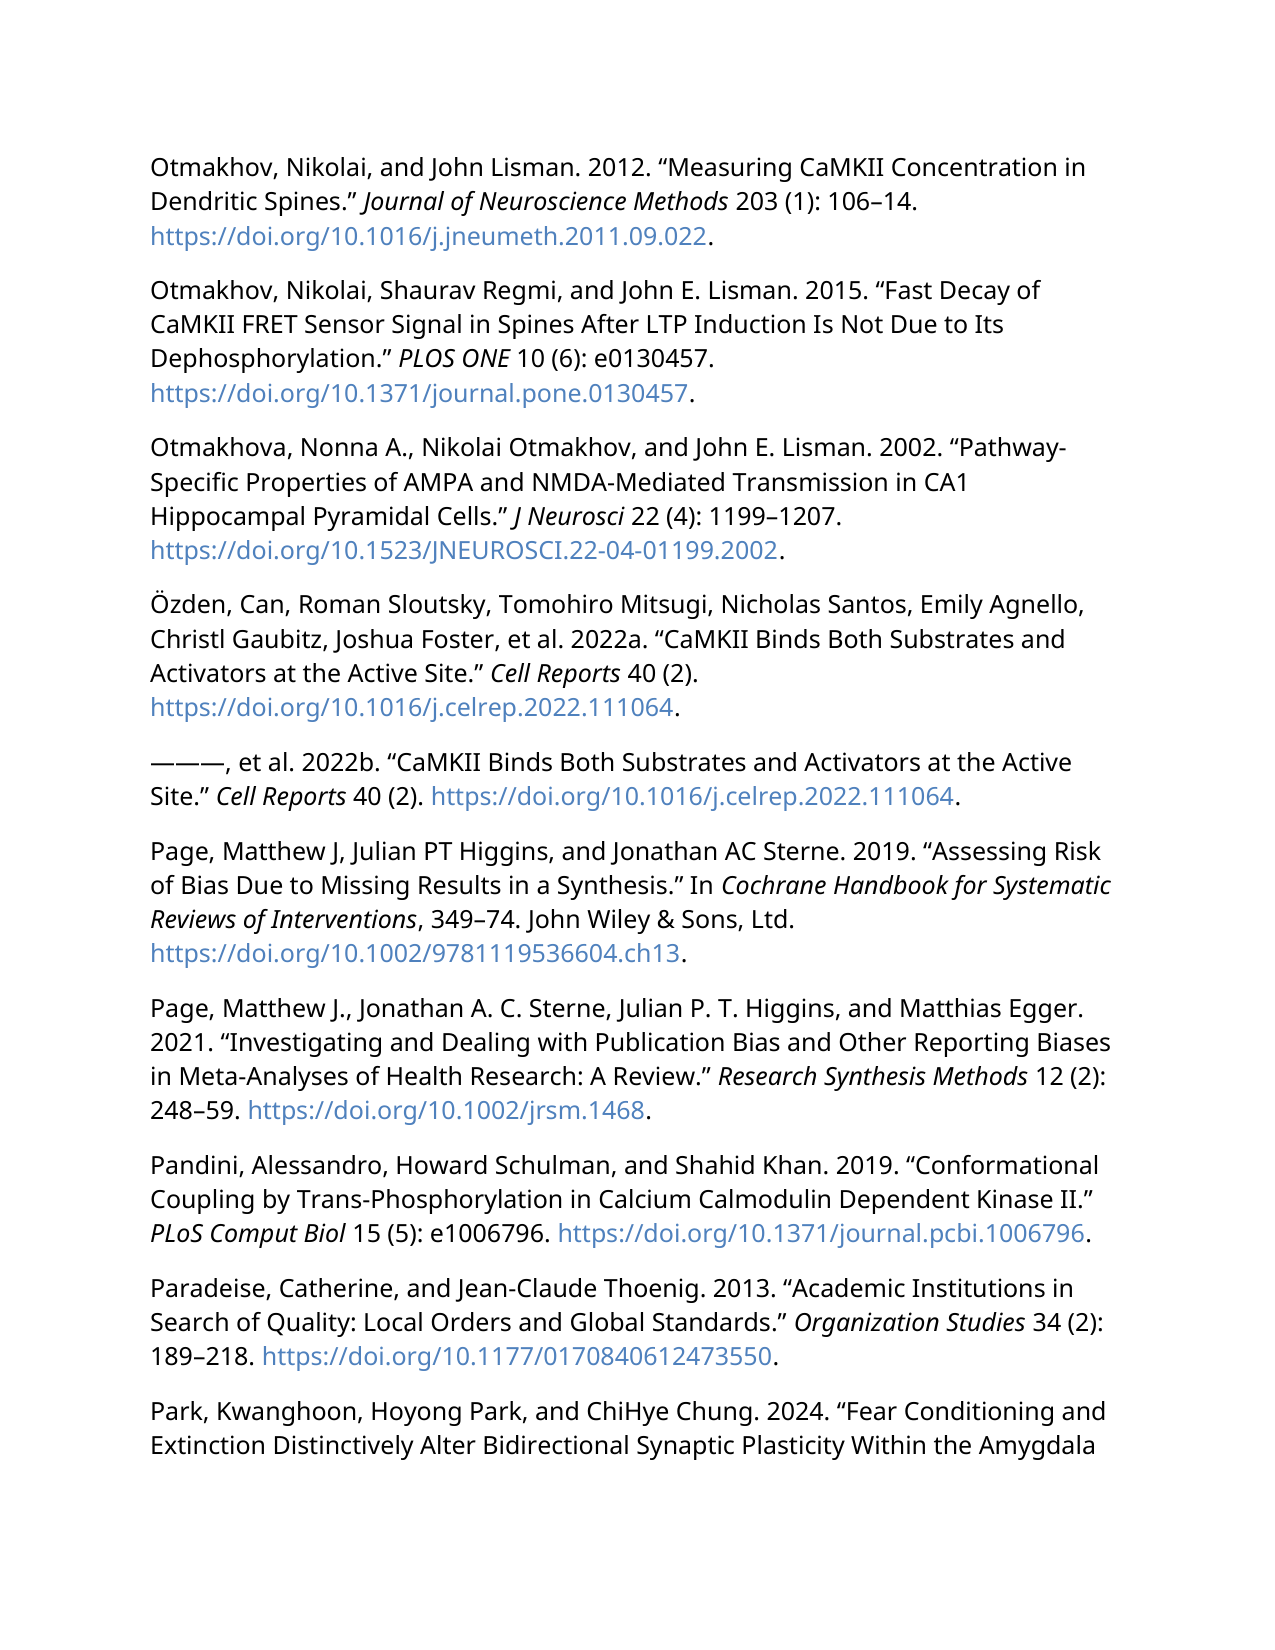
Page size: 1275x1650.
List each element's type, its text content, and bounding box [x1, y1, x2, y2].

text Otmakhov, Nikolai, and John Lisman. 2012. “Measuring CaMKII Concentration in Dendritic Spines.” Journal of Neuroscience Methods 203 (1): 106–14. https://doi.org/10.1016/j.jneumeth.2011.09.022. [150, 150, 1125, 252]
text Otmakhova, Nonna A., Nikolai Otmakhov, and John E. Lisman. 2002. “Pathway-Specific Properties of AMPA and NMDA-Mediated Transmission in CA1 Hippocampal Pyramidal Cells.” J Neurosci 22 (4): 1199–1207. https://doi.org/10.1523/JNEUROSCI.22-04-01199.2002. [150, 430, 1125, 566]
text Pandini, Alessandro, Howard Schulman, and Shahid Khan. 2019. “Conformational Coupling by Trans-Phosphorylation in Calcium Calmodulin Dependent Kinase II.” PLoS Comput Biol 15 (5): e1006796. https://doi.org/10.1371/journal.pcbi.1006796. [150, 1147, 1125, 1249]
text ———, et al. 2022b. “CaMKII Binds Both Substrates and Activators at the Active Site.” Cell Reports 40 (2). https://doi.org/10.1016/j.celrep.2022.111064. [150, 744, 1125, 812]
text Özden, Can, Roman Sloutsky, Tomohiro Mitsugi, Nicholas Santos, Emily Agnello, Christl Gaubitz, Joshua Foster, et al. 2022a. “CaMKII Binds Both Substrates and Activators at the Active Site.” Cell Reports 40 (2). https://doi.org/10.1016/j.celrep.2022.111064. [150, 587, 1125, 723]
text Otmakhov, Nikolai, Shaurav Regmi, and John E. Lisman. 2015. “Fast Decay of CaMKII FRET Sensor Signal in Spines After LTP Induction Is Not Due to Its Dephosphorylation.” PLOS ONE 10 (6): e0130457. https://doi.org/10.1371/journal.pone.0130457. [150, 273, 1125, 409]
text Page, Matthew J, Julian PT Higgins, and Jonathan AC Sterne. 2019. “Assessing Risk of Bias Due to Missing Results in a Synthesis.” In Cochrane Handbook for Systematic Reviews of Interventions, 349–74. John Wiley & Sons, Ltd. https://doi.org/10.1002/9781119536604.ch13. [150, 833, 1125, 969]
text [150, 1393, 1125, 1462]
text Paradeise, Catherine, and Jean-Claude Thoenig. 2013. “Academic Institutions in Search of Quality: Local Orders and Global Standards.” Organization Studies 34 (2): 189–218. https://doi.org/10.1177/0170840612473550. [150, 1270, 1125, 1373]
text Page, Matthew J., Jonathan A. C. Sterne, Julian P. T. Higgins, and Matthias Egger. 2021. “Investigating and Dealing with Publication Bias and Other Reporting Biases in Meta-Analyses of Health Research: A Review.” Research Synthesis Methods 12 (2): 248–59. https://doi.org/10.1002/jrsm.1468. [150, 990, 1125, 1127]
